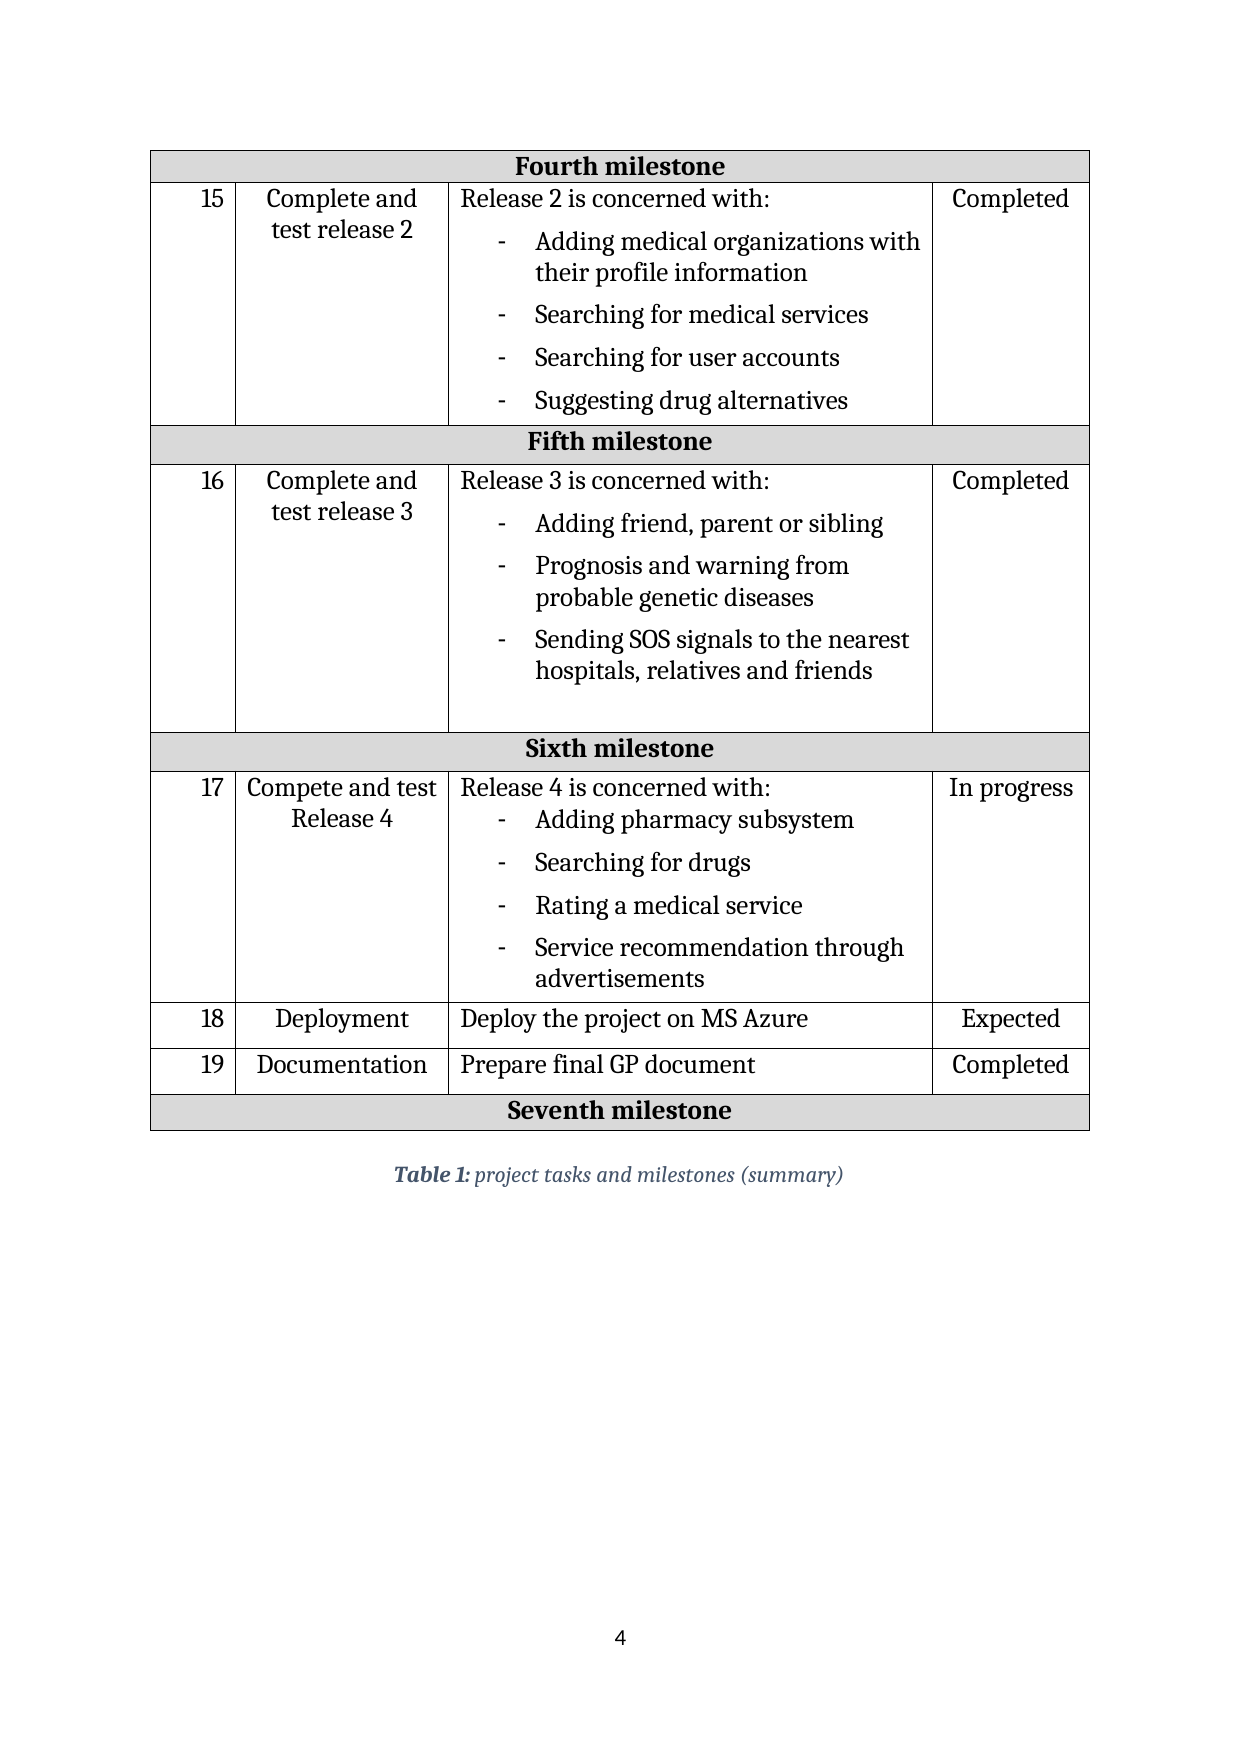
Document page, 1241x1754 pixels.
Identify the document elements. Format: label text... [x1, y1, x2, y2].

table_cell 15 [151, 183, 235, 425]
table_cell Completed [933, 1049, 1089, 1094]
table_cell Fourth milestone [151, 151, 1089, 182]
table_cell 18 [151, 1003, 235, 1048]
table_cell Deploy the project on MS Azure [449, 1003, 932, 1048]
table_cell Expected [933, 1003, 1089, 1048]
text Table 1: project tasks and milestones (summary) [150, 1162, 1090, 1188]
table_cell Seventh milestone [151, 1095, 1089, 1130]
table_cell Complete and test release 3 [236, 465, 448, 732]
table_cell Deployment [236, 1003, 448, 1048]
table_cell Release 4 is concerned with: Adding pharmacy subsystem Searching for drugs Rating a medical service Service recommendation through advertisements [449, 772, 932, 1002]
table_cell Completed [933, 183, 1089, 425]
table_cell Completed [933, 465, 1089, 732]
table_cell Release 2 is concerned with: Adding medical organizations with their profile information Searching for medical services Searching for user accounts Suggesting drug alternatives [449, 183, 932, 425]
table_cell Compete and test Release 4 [236, 772, 448, 1002]
table_cell 16 [151, 465, 235, 732]
table_cell Complete and test release 2 [236, 183, 448, 425]
table_cell Prepare final GP document [449, 1049, 932, 1094]
table_cell Sixth milestone [151, 733, 1089, 771]
table_cell Documentation [236, 1049, 448, 1094]
table_cell 19 [151, 1049, 235, 1094]
table_cell 17 [151, 772, 235, 1002]
table_cell Release 3 is concerned with: Adding friend, parent or sibling Prognosis and warning from probable genetic diseases Sending SOS signals to the nearest hospitals, relatives and friends [449, 465, 932, 732]
table_cell Fifth milestone [151, 426, 1089, 464]
table_cell In progress [933, 772, 1089, 1002]
